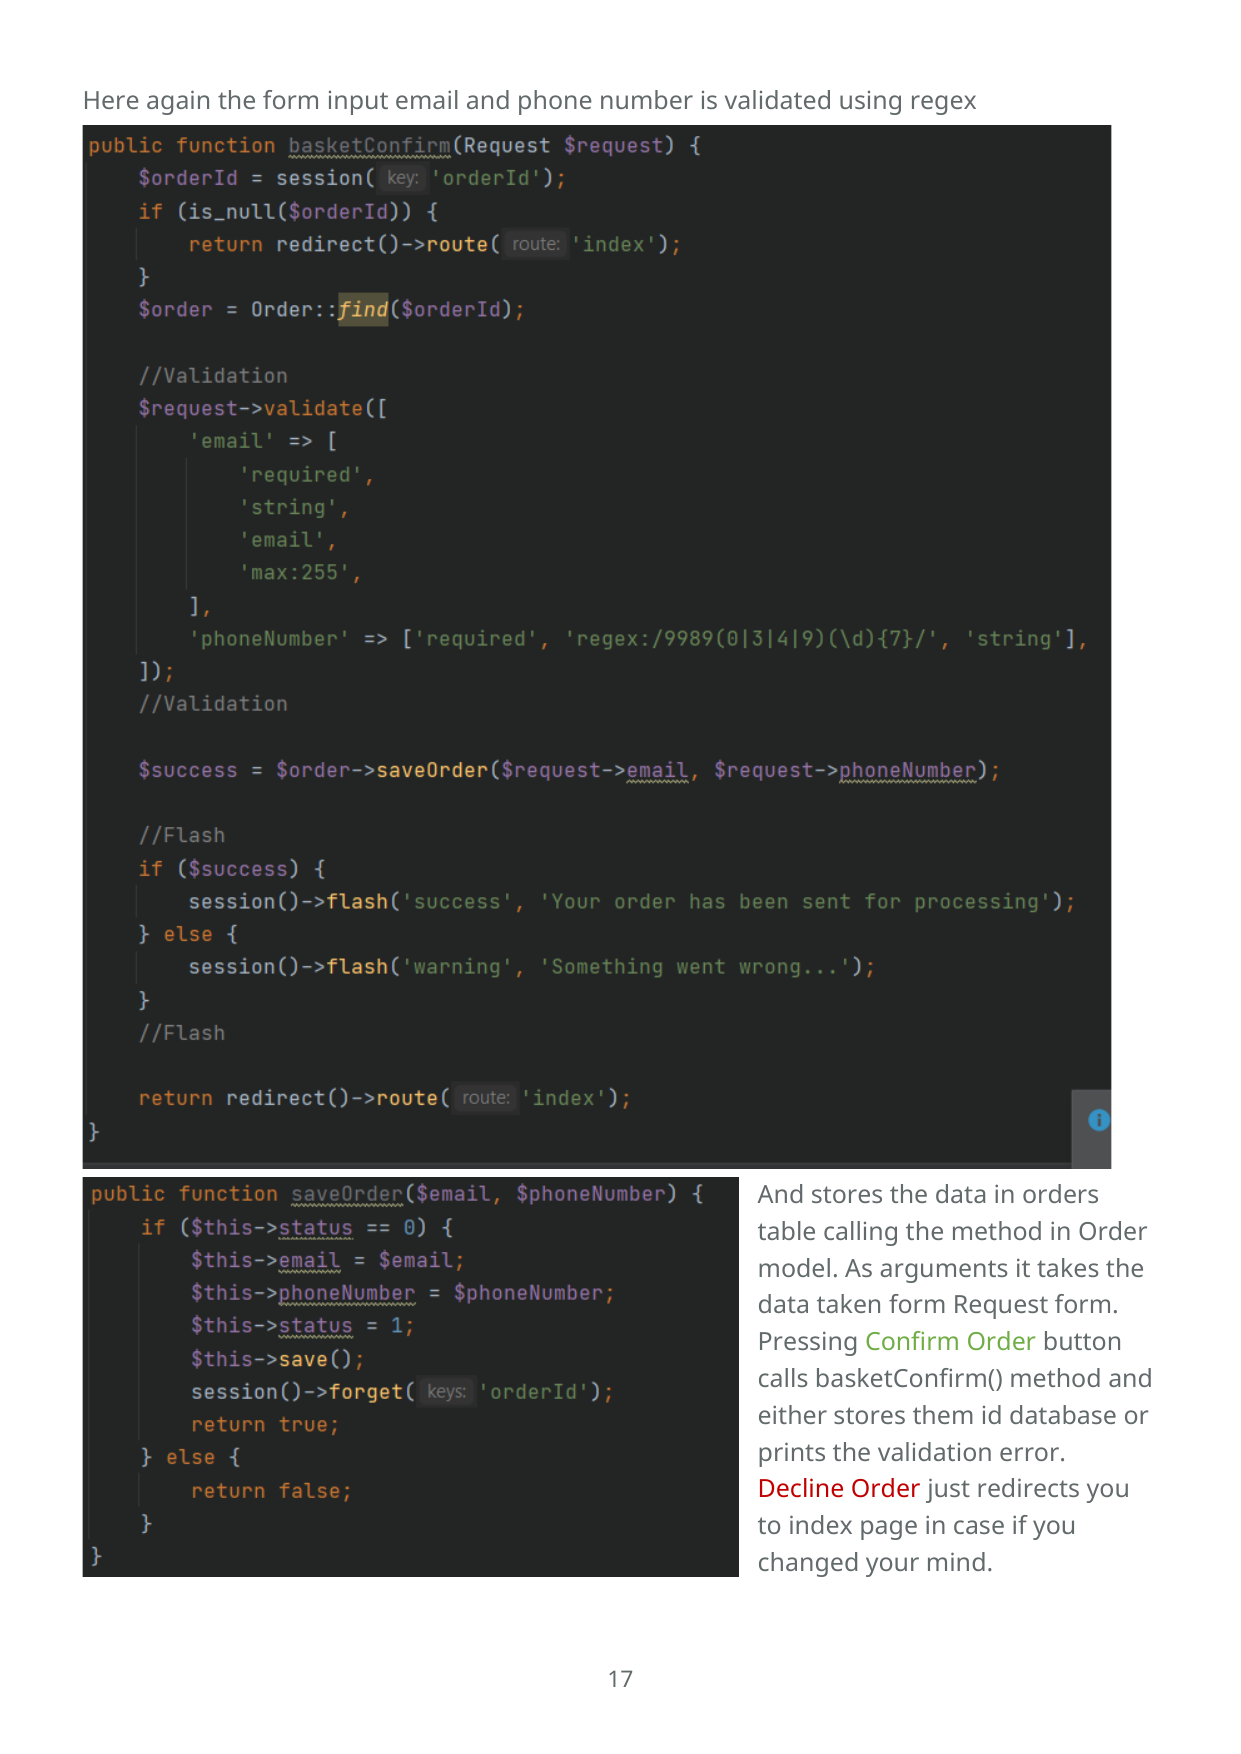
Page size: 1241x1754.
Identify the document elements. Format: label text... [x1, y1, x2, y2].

text Here again the form input email and phone number is validated using regex [82, 82, 1158, 117]
picture [82, 125, 1112, 1169]
picture [82, 1177, 739, 1577]
